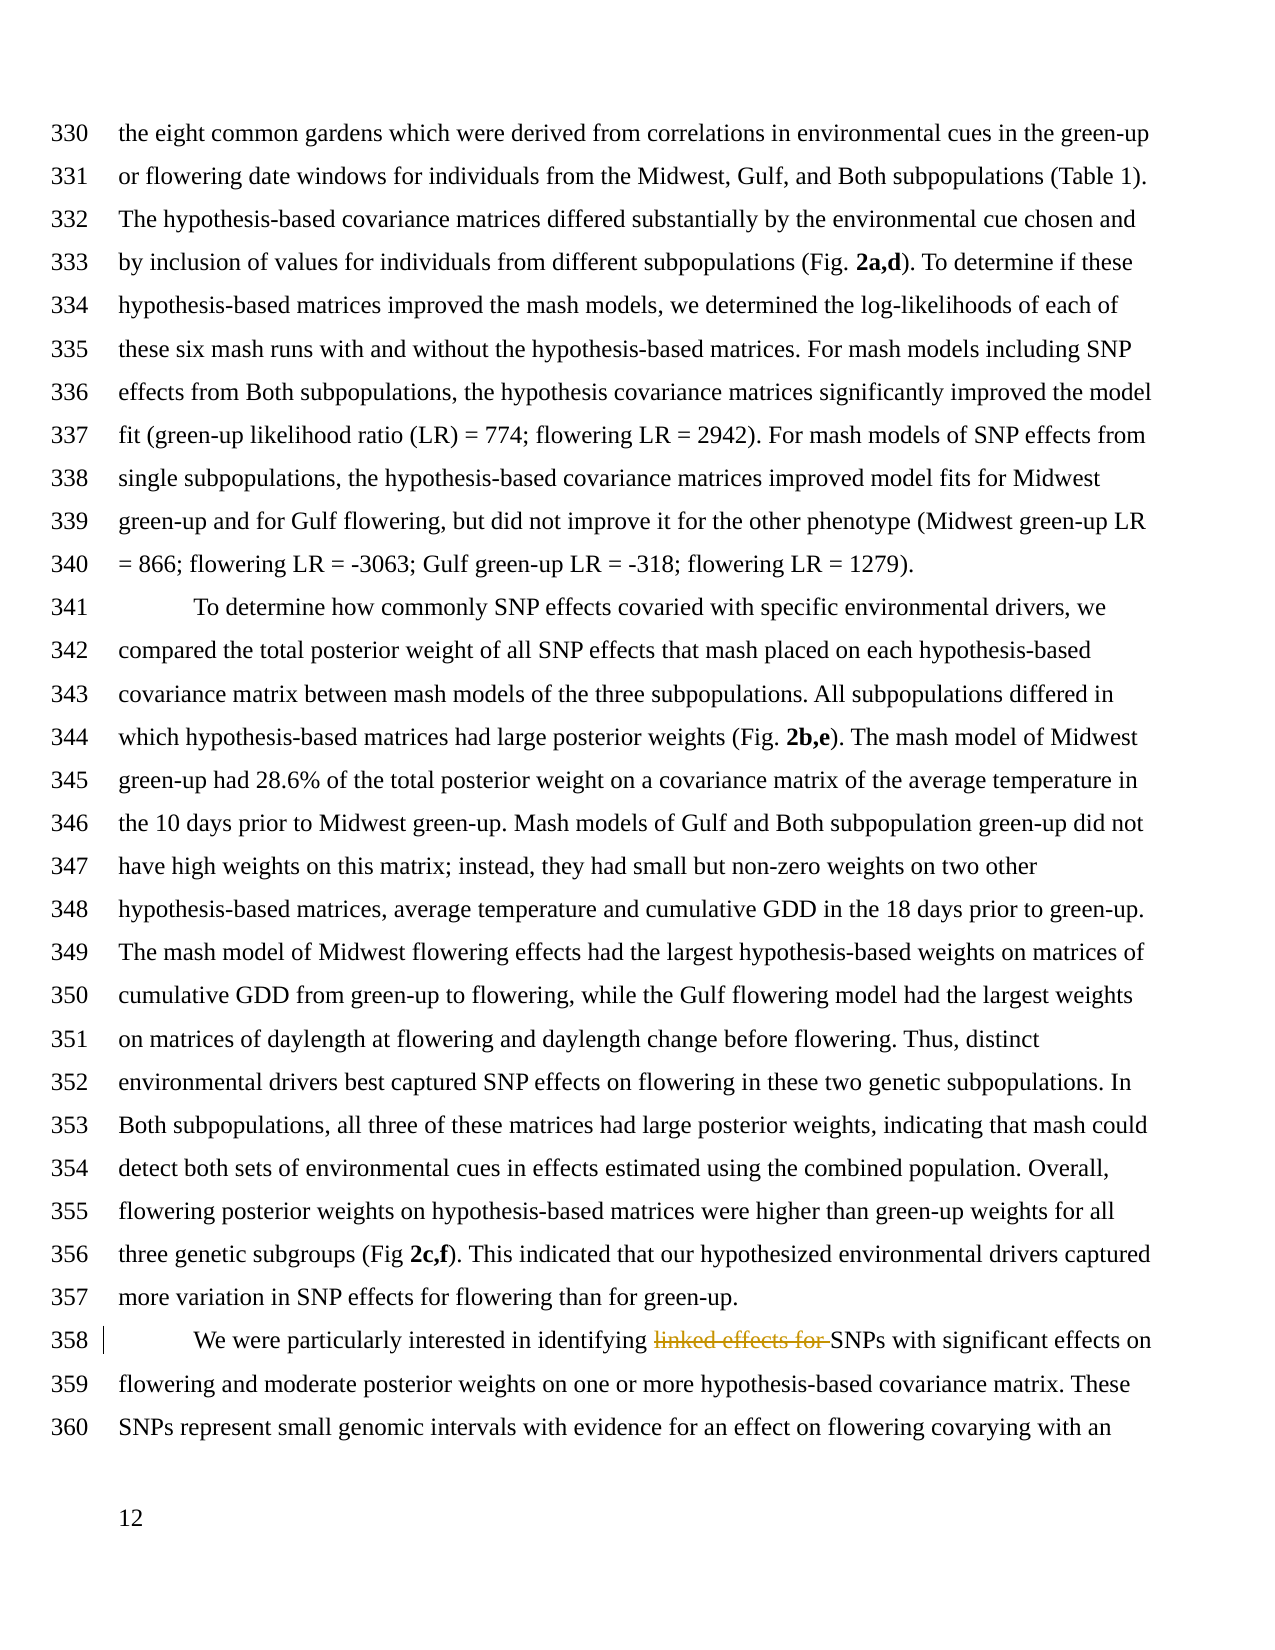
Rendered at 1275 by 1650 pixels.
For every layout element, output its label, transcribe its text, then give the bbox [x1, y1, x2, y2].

text To determine how commonly SNP effects covaried with specific environmental drivers, we compared the total posterior weight of all SNP effects that mash placed on each hypothesis-based covariance matrix between mash models of the three subpopulations. All subpopulations differed in which hypothesis-based matrices had large posterior weights (Fig. 2b,e). The mash model of Midwest green-up had 28.6% of the total posterior weight on a covariance matrix of the average temperature in the 10 days prior to Midwest green-up. Mash models of Gulf and Both subpopulation green-up did not have high weights on this matrix; instead, they had small but non-zero weights on two other hypothesis-based matrices, average temperature and cumulative GDD in the 18 days prior to green-up. The mash model of Midwest flowering effects had the largest hypothesis-based weights on matrices of cumulative GDD from green-up to flowering, while the Gulf flowering model had the largest weights on matrices of daylength at flowering and daylength change before flowering. Thus, distinct environmental drivers best captured SNP effects on flowering in these two genetic subpopulations. In Both subpopulations, all three of these matrices had large posterior weights, indicating that mash could detect both sets of environmental cues in effects estimated using the combined population. Overall, flowering posterior weights on hypothesis-based matrices were higher than green-up weights for all three genetic subgroups (Fig 2c,f). This indicated that our hypothesized environmental drivers captured more variation in SNP effects for flowering than for green-up. [118, 592, 1157, 1311]
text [118, 118, 1157, 578]
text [118, 1326, 1157, 1441]
